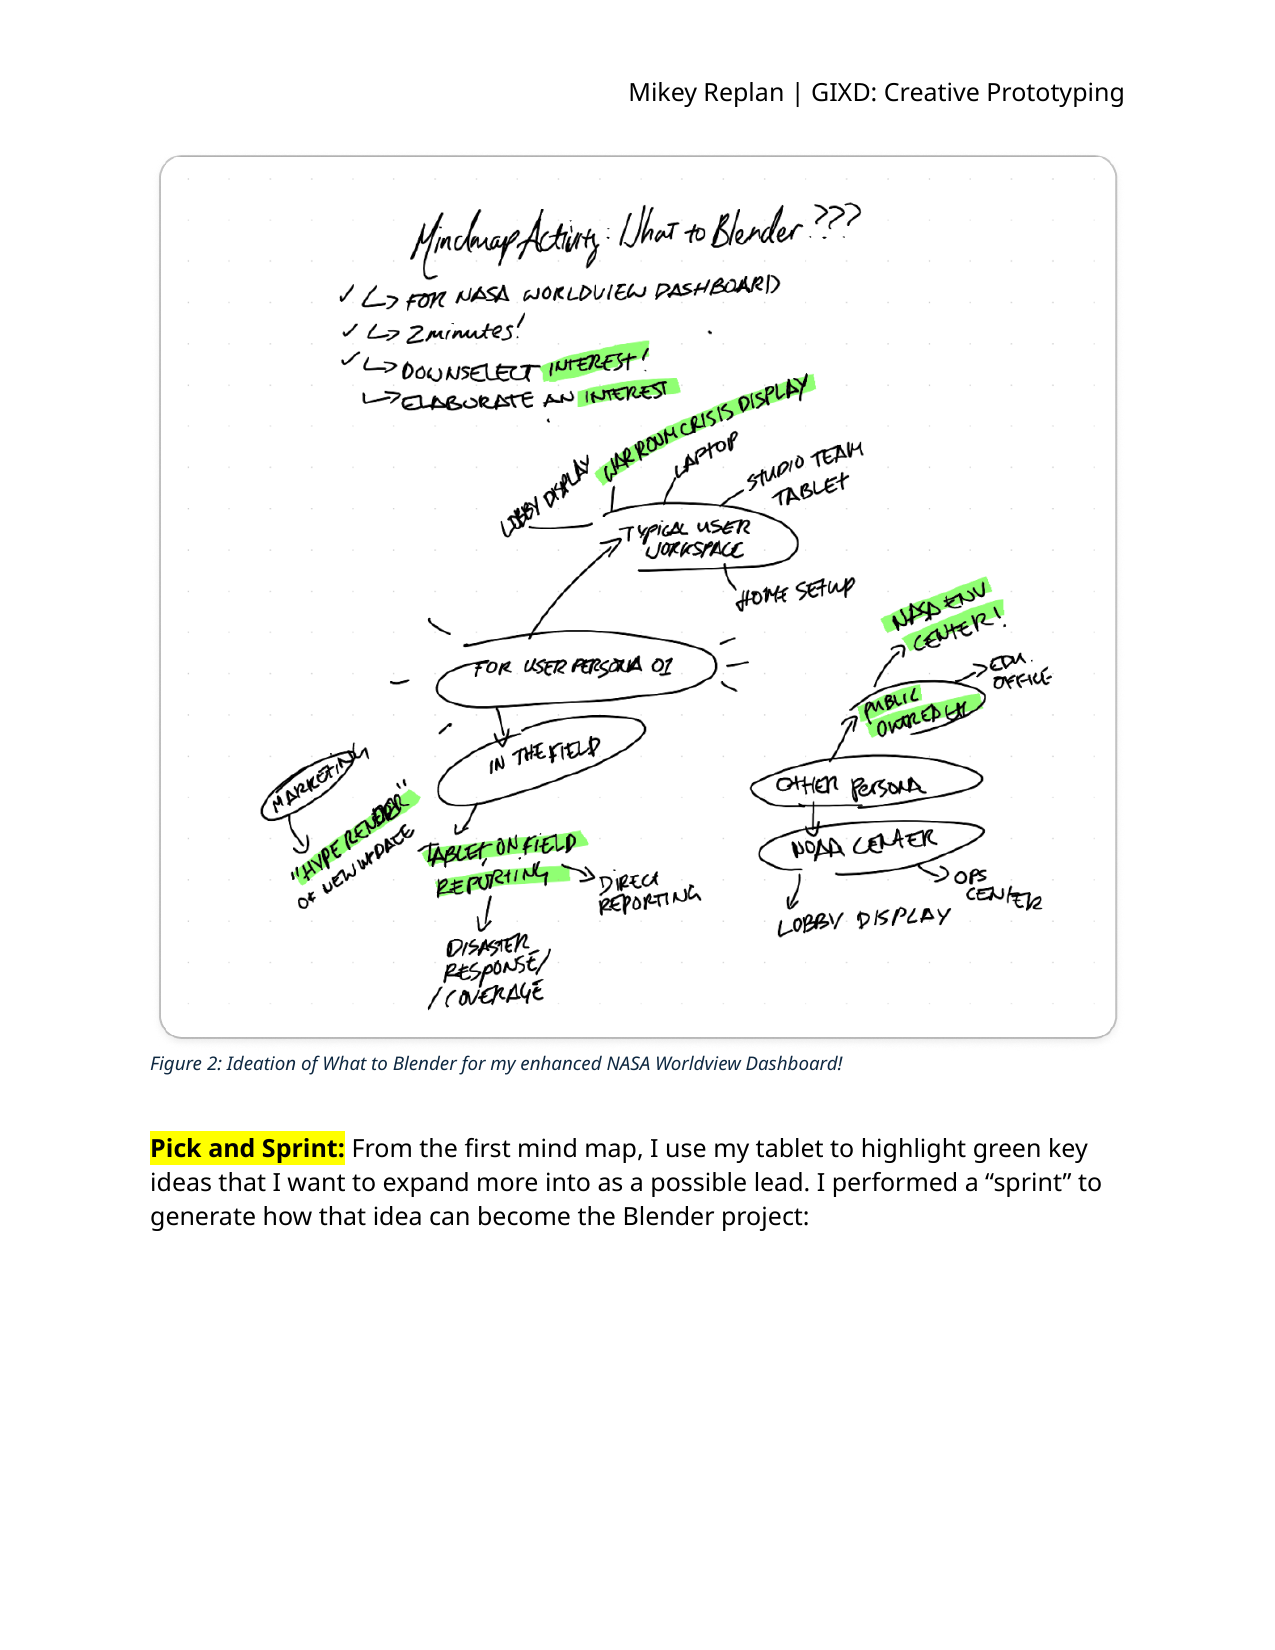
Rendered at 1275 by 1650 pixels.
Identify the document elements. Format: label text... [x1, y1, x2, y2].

text Pick and Sprint: From the first mind map, I use my tablet to highlight green key ideas that I want to expand more into as a possible lead. I performed a “sprint” to generate how that idea can become the Blender project: [150, 1131, 1125, 1233]
picture [150, 150, 1125, 1051]
text Figure 2: Ideation of What to Blender for my enhanced NASA Worldview Dashboard! [150, 1051, 1125, 1076]
